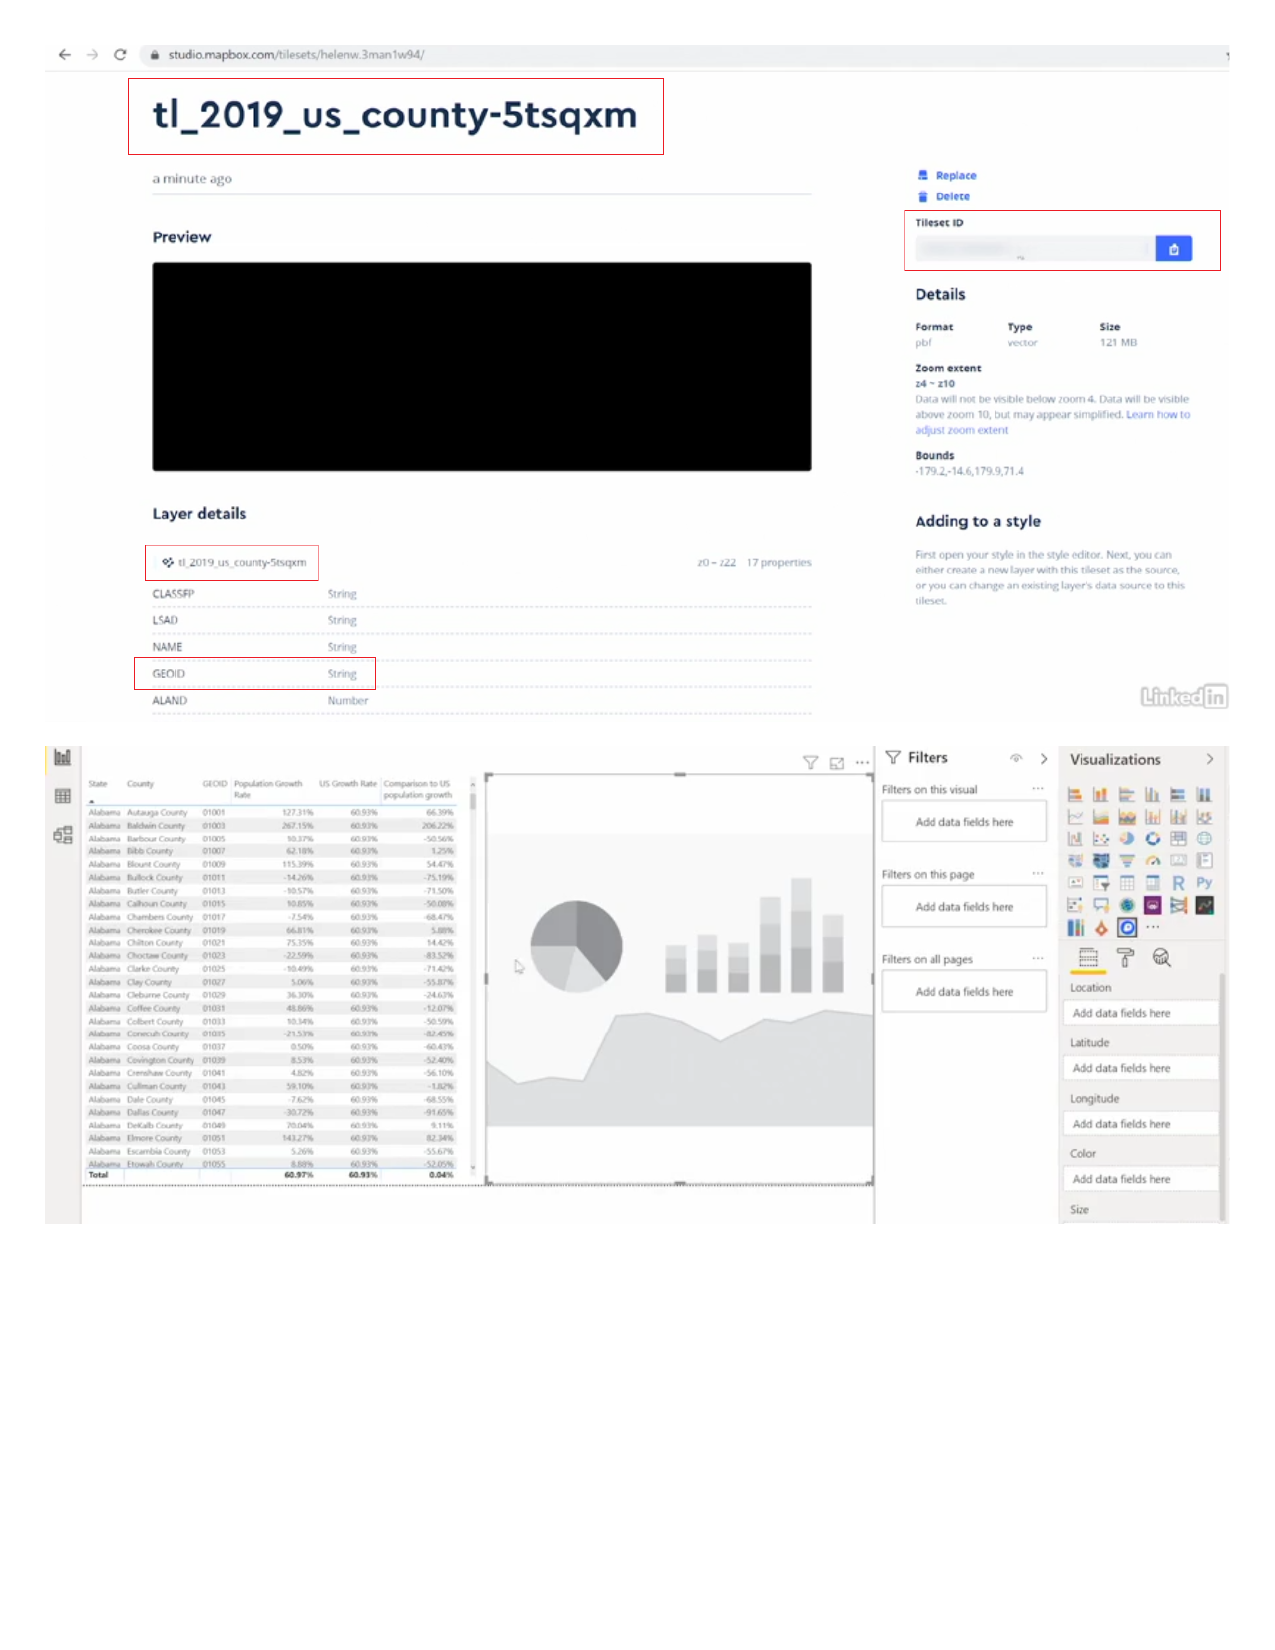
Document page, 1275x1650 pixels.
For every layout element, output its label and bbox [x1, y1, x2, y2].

picture [45, 746, 1230, 1224]
picture [45, 45, 1230, 722]
